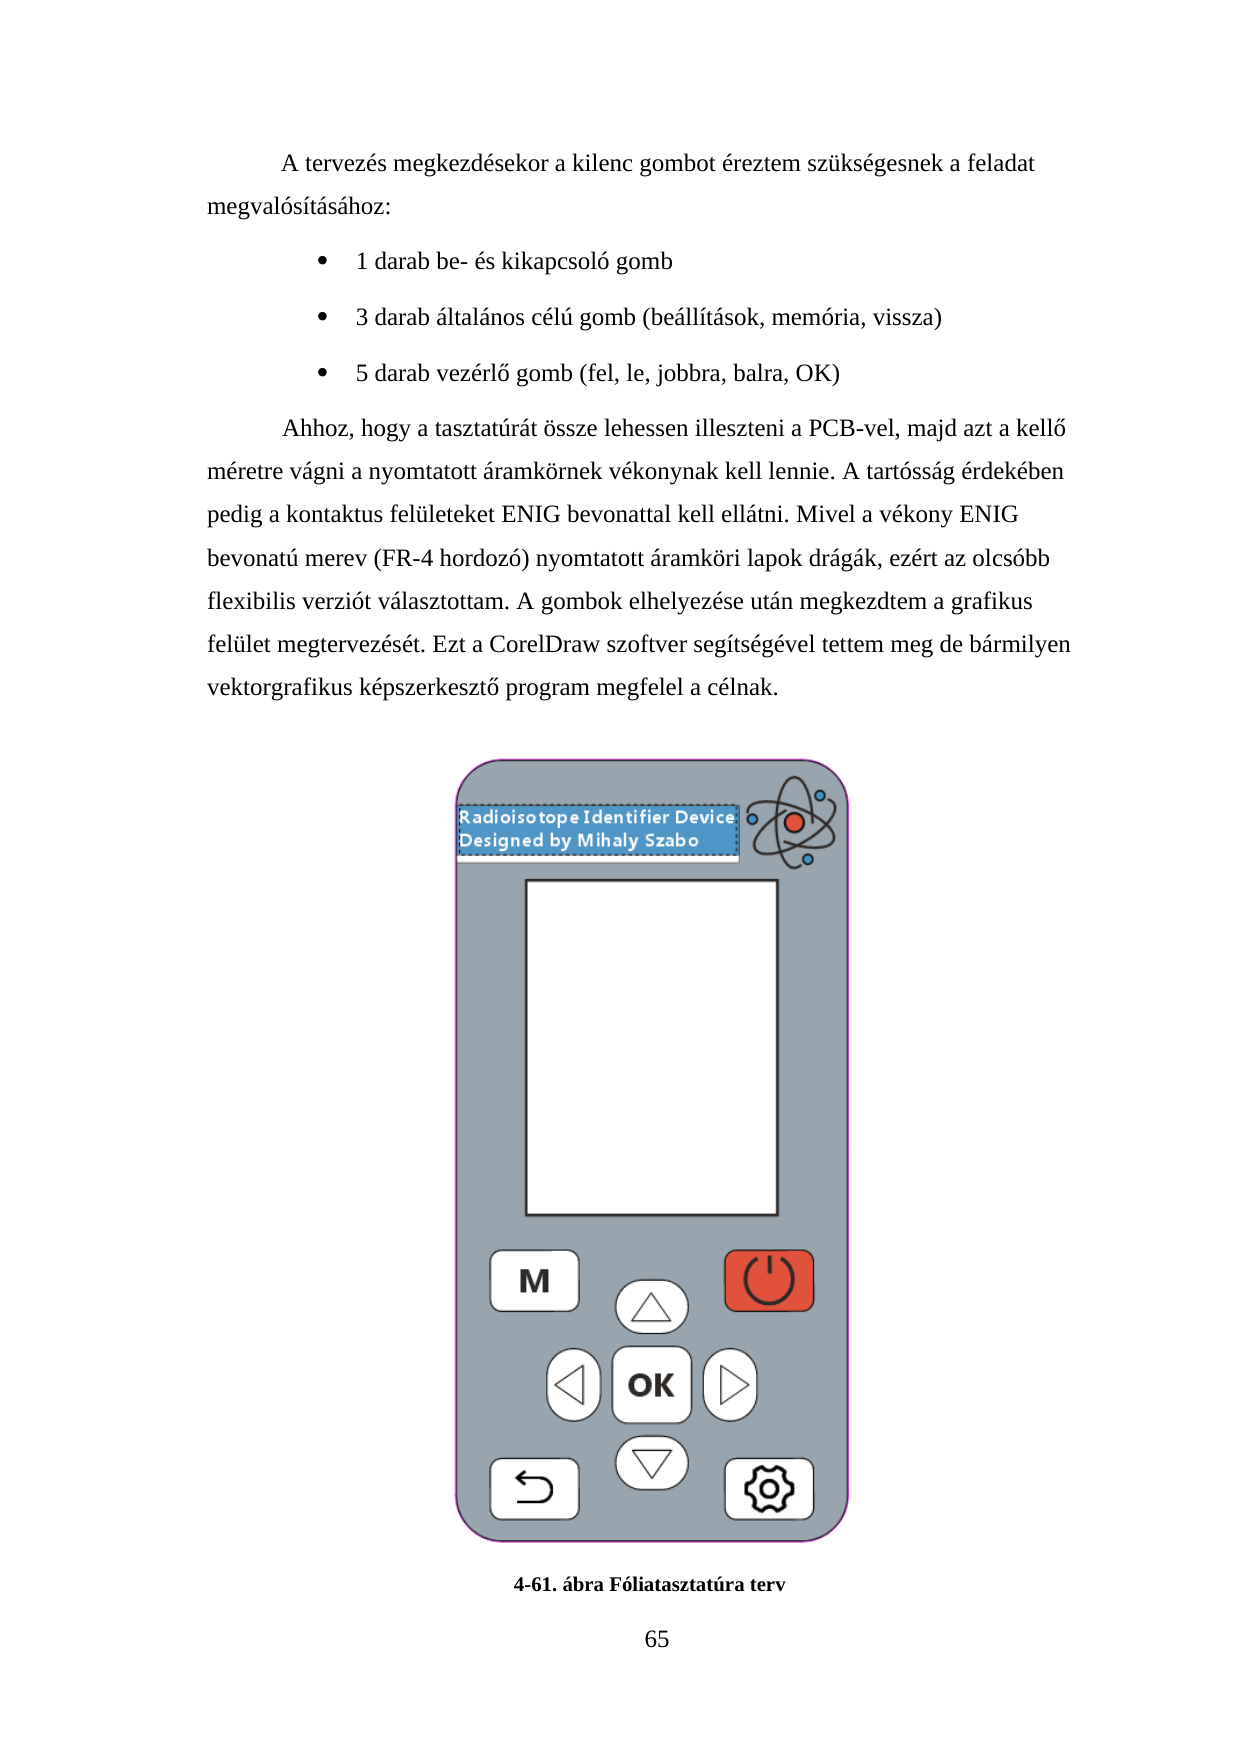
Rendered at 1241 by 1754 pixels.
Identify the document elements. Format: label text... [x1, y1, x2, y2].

picture [422, 740, 878, 1560]
list 3 darab általános célú gomb (beállítások, memória, vissza) [318, 302, 1092, 331]
list 5 darab vezérlő gomb (fel, le, jobbra, balra, OK) [318, 358, 1092, 386]
list 1 darab be- és kikapcsoló gomb [318, 246, 1092, 275]
text Ahhoz, hogy a tasztatúrát össze lehessen illeszteni a PCB-vel, majd azt a kellő méretre vágni a nyomtatott áramkörnek vékonynak kell lennie. A tartósság érdekében pedig a kontaktus felületeket ENIG bevonattal kell ellátni. Mivel a vékony ENIG bevonatú merev (FR-4 hordozó) nyomtatott áramköri lapok drágák, ezért az olcsóbb flexibilis verziót választottam. A gombok elhelyezése után megkezdtem a grafikus felület megtervezését. Ezt a CorelDraw szoftver segítségével tettem meg de bármilyen vektorgrafikus képszerkesztő program megfelel a célnak. [207, 413, 1092, 701]
text A tervezés megkezdésekor a kilenc gombot éreztem szükségesnek a feladat megvalósításához: [207, 148, 1092, 219]
